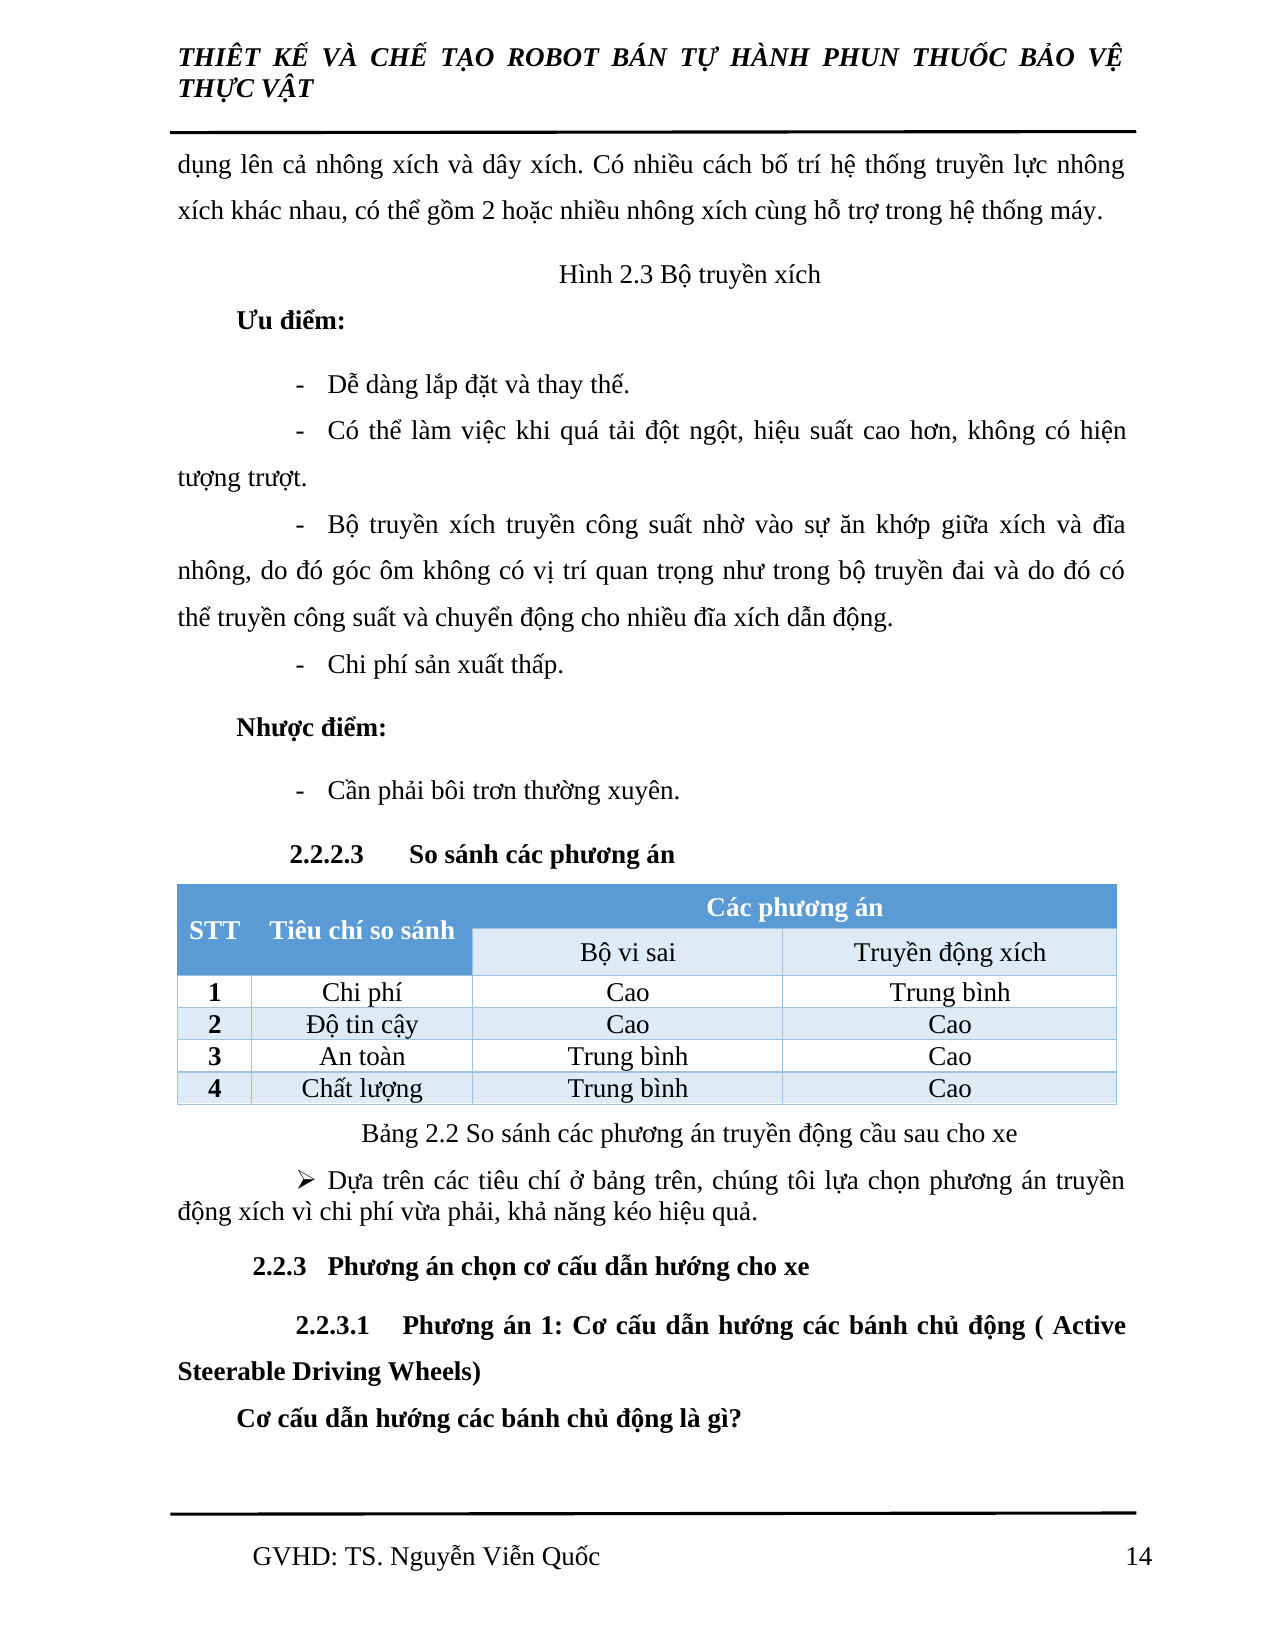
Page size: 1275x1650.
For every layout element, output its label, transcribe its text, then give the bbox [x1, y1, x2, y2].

text Ưu điểm: [177, 304, 1127, 336]
text Cơ cấu dẫn hướng các bánh chủ động là gì? [177, 1402, 1127, 1433]
table_cell Chi phí [252, 976, 472, 1007]
table_cell Truyền động xích [783, 929, 1116, 975]
table_cell Cao [783, 1040, 1116, 1071]
subtitle Hình 2.3 Bộ truyền xích [177, 258, 1127, 289]
subtitle So sánh các phương án [289, 838, 1127, 869]
table_cell Cao [783, 1073, 1116, 1103]
table_cell Trung bình [473, 1040, 782, 1071]
table_cell Độ tin cậy [252, 1008, 472, 1039]
list Dễ dàng lắp đặt và thay thế. [177, 368, 1127, 399]
subtitle Phương án 1: Cơ cấu dẫn hướng các bánh chủ động ( Active Steerable Driving Wheels) [177, 1309, 1127, 1387]
table_header Các phương án [473, 885, 1116, 928]
text Hệ truyền động xích bao gồm nhiều cơ cấu liên kết lại với nhau tạo thành một cơ cấu truyền động đó là: dây xích và nhông xích ( hay còn gọi là đĩa xích) dẫn truyền lực. Hệ truyền động xích thường dùng để truyền động từ các motor trực tiếp, hộp giảm tốc – gián tiếp, băng chuyền, băng tải… đến cơ cấu chấp hành. Sự ăn khớp giữa nhông xích thường dùng để truyền chuyển động liên tục nhằm đảm bảo sự an toàn khi lực tác dụng lên cả nhông xích và dây xích. Có nhiều cách bố trí hệ thống truyền lực nhông xích khác nhau, có thể gồm 2 hoặc nhiều nhông xích cùng hỗ trợ trong hệ thống máy. [177, 148, 1127, 226]
table_cell Cao [473, 976, 782, 1007]
text Nhược điểm: [177, 711, 1127, 742]
table_cell 4 [178, 1073, 251, 1103]
table_cell Trung bình [783, 976, 1116, 1007]
subtitle Phương án chọn cơ cấu dẫn hướng cho xe [252, 1249, 1127, 1281]
table_cell Trung bình [473, 1073, 782, 1103]
list Dựa trên các tiêu chí ở bảng trên, chúng tôi lựa chọn phương án truyền động xích vì chi phí vừa phải, khả năng kéo hiệu quả. [177, 1164, 1127, 1226]
subtitle Bảng 2.2 So sánh các phương án truyền động cầu sau cho xe [177, 1117, 1127, 1148]
table_cell An toàn [252, 1040, 472, 1071]
table_cell Cao [783, 1008, 1116, 1039]
table_header Tiêu chí so sánh [252, 885, 472, 975]
table_cell 3 [178, 1040, 251, 1071]
table_cell Bộ vi sai [473, 929, 782, 975]
table_header STT [178, 885, 251, 975]
list Bộ truyền xích truyền công suất nhờ vào sự ăn khớp giữa xích và đĩa nhông, do đó góc ôm không có vị trí quan trọng như trong bộ truyền đai và do đó có thể truyền công suất và chuyển động cho nhiều đĩa xích dẫn động. [177, 508, 1127, 632]
table_cell 2 [178, 1008, 251, 1039]
table_cell 1 [178, 976, 251, 1007]
table_cell Cao [473, 1008, 782, 1039]
list Chi phí sản xuất thấp. [177, 648, 1127, 679]
list Cần phải bôi trơn thường xuyên. [177, 774, 1127, 806]
table_cell Chất lượng [252, 1073, 472, 1103]
list Có thể làm việc khi quá tải đột ngột, hiệu suất cao hơn, không có hiện tượng trượt. [177, 414, 1127, 492]
